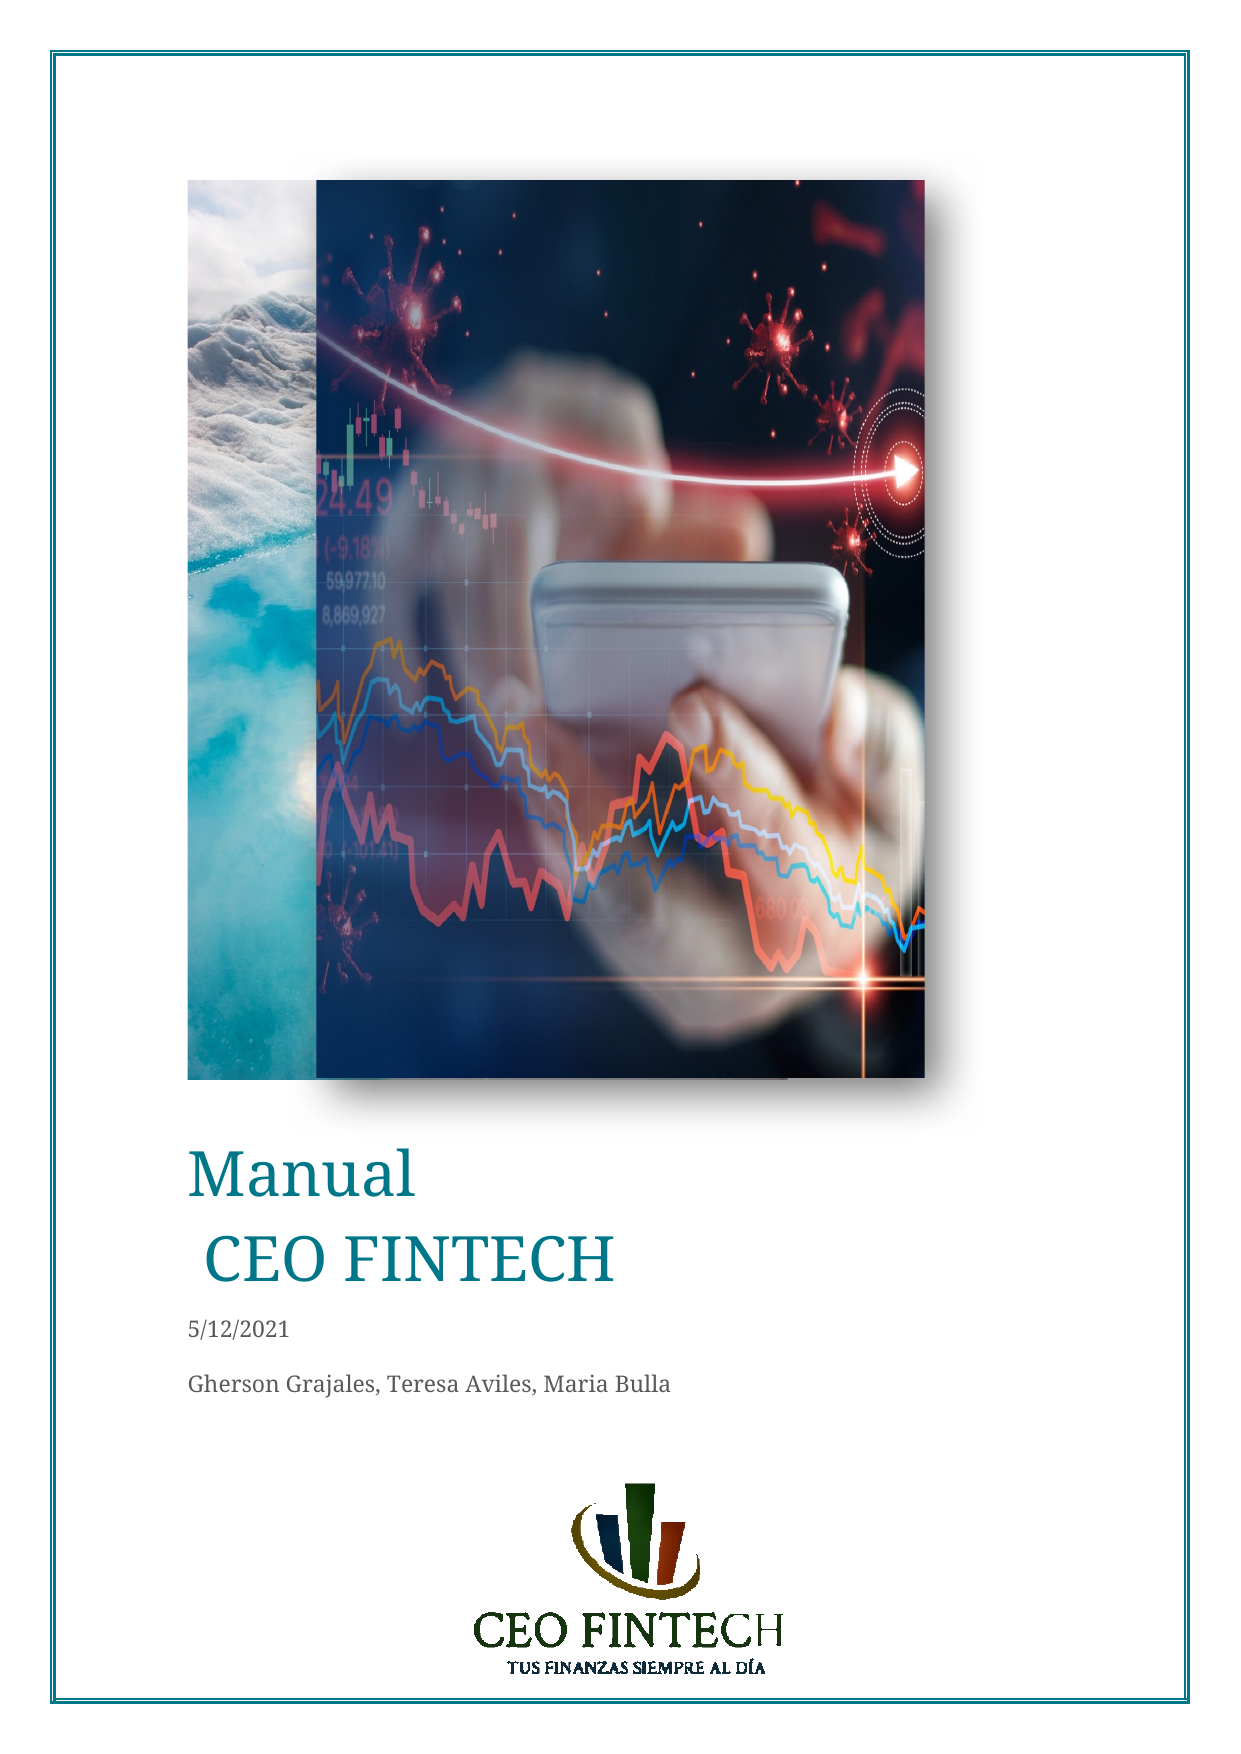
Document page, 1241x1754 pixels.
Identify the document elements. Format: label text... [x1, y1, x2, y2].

title CEO FINTECH [187, 1215, 1053, 1300]
text 5/12/2021 [187, 1313, 1053, 1344]
picture [187, 180, 925, 1080]
picture [357, 1449, 879, 1693]
title Manual [187, 1130, 1053, 1215]
text Gherson Grajales, Teresa Aviles, Maria Bulla [187, 1368, 1053, 1399]
